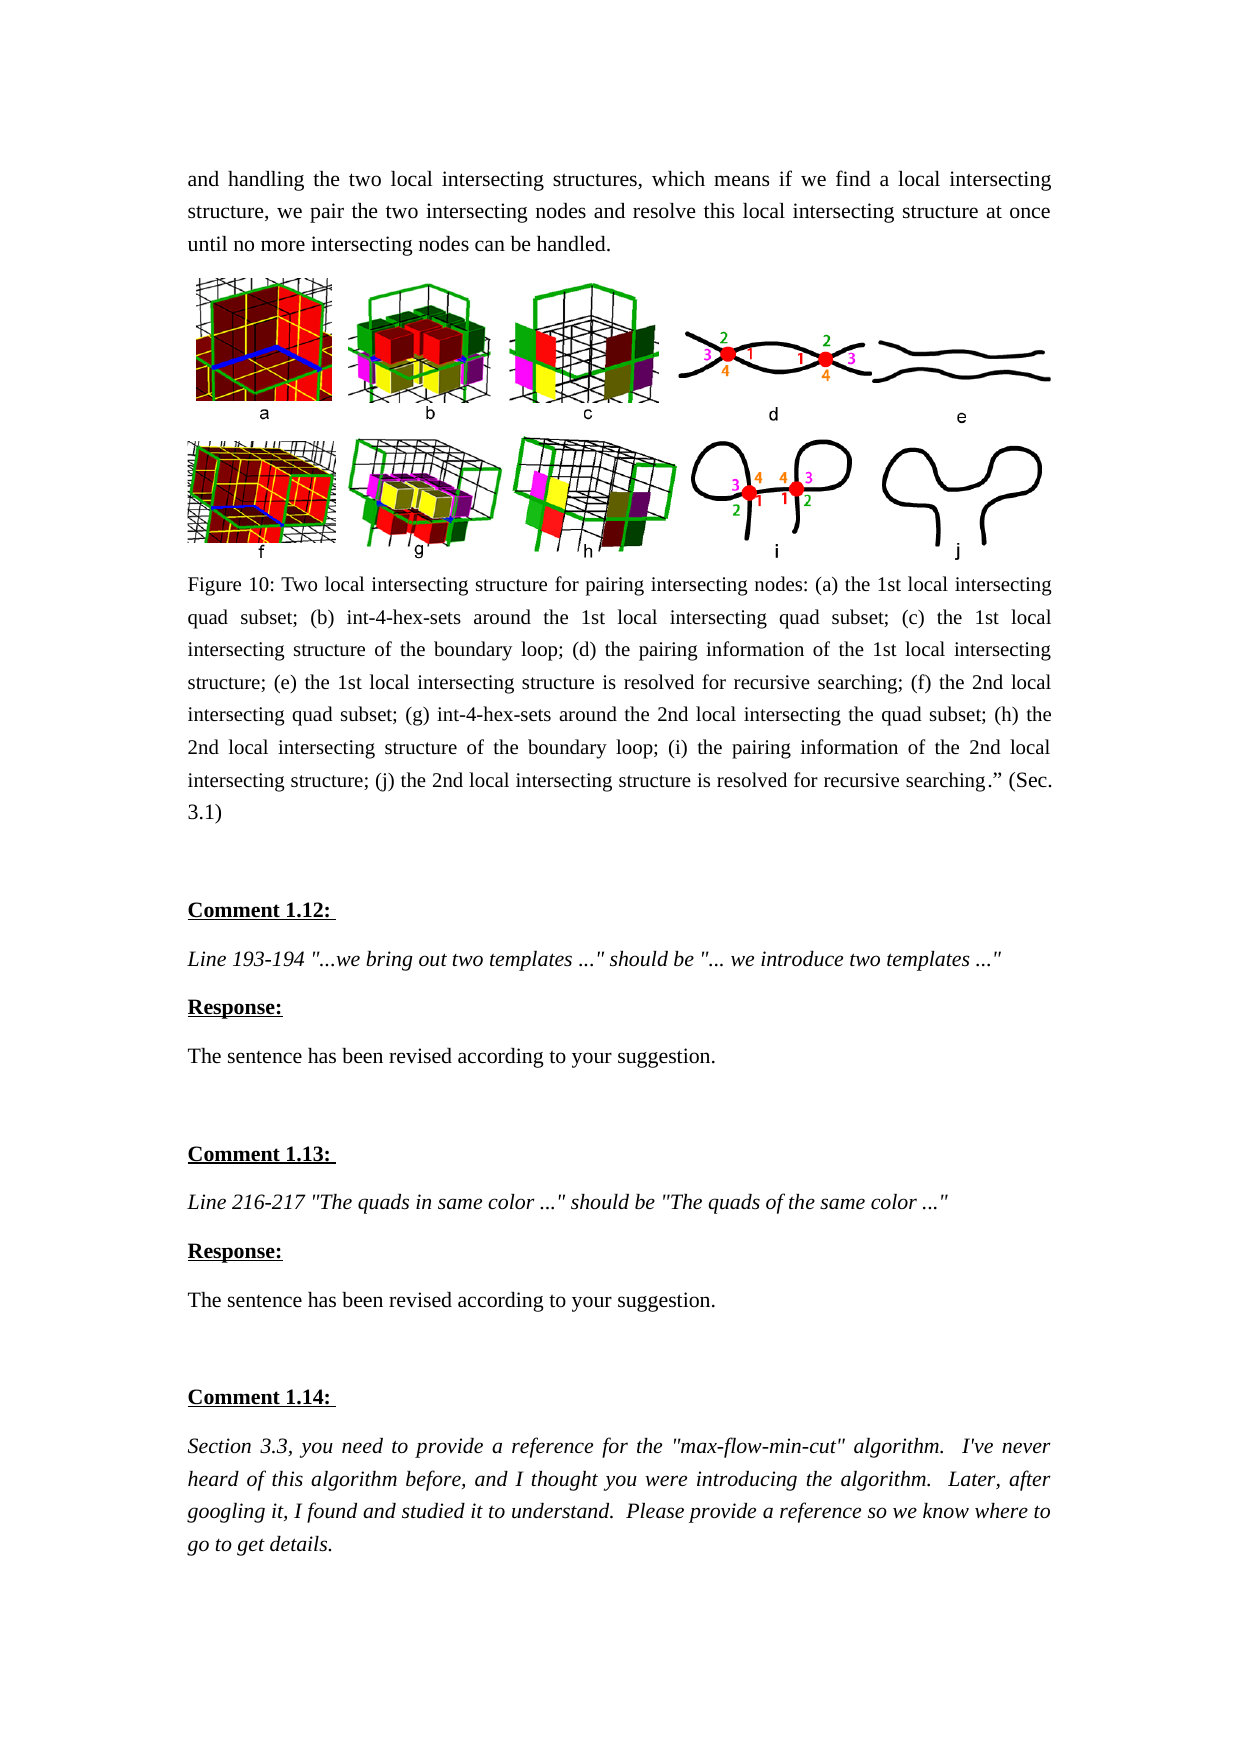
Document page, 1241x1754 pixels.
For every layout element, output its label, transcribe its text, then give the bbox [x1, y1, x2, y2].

text Response: [187, 1234, 1053, 1267]
text Line 216-217 "The quads in same color ..." should be "The quads of the same color ..." [187, 1186, 1053, 1218]
text Line 193-194 "...we bring out two templates ..." should be "... we introduce two templates ..." [187, 942, 1053, 974]
text The sentence has been revised according to your suggestion. [187, 1039, 1053, 1072]
text Comment 1.13: [187, 1137, 1053, 1169]
text Comment 1.14: [187, 1381, 1053, 1413]
text The sentence has been revised according to your suggestion. [187, 1283, 1053, 1316]
text Section 3.3, you need to provide a reference for the "max-flow-min-cut" algorithm. I've never heard of this algorithm before, and I thought you were introducing the algorithm. Later, after googling it, I found and studied it to understand. Please provide a reference so we know where to go to get details. [187, 1429, 1053, 1559]
text Comment 1.12: [187, 893, 1053, 926]
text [187, 162, 1053, 259]
text Response: [187, 991, 1053, 1023]
picture [187, 275, 1051, 560]
